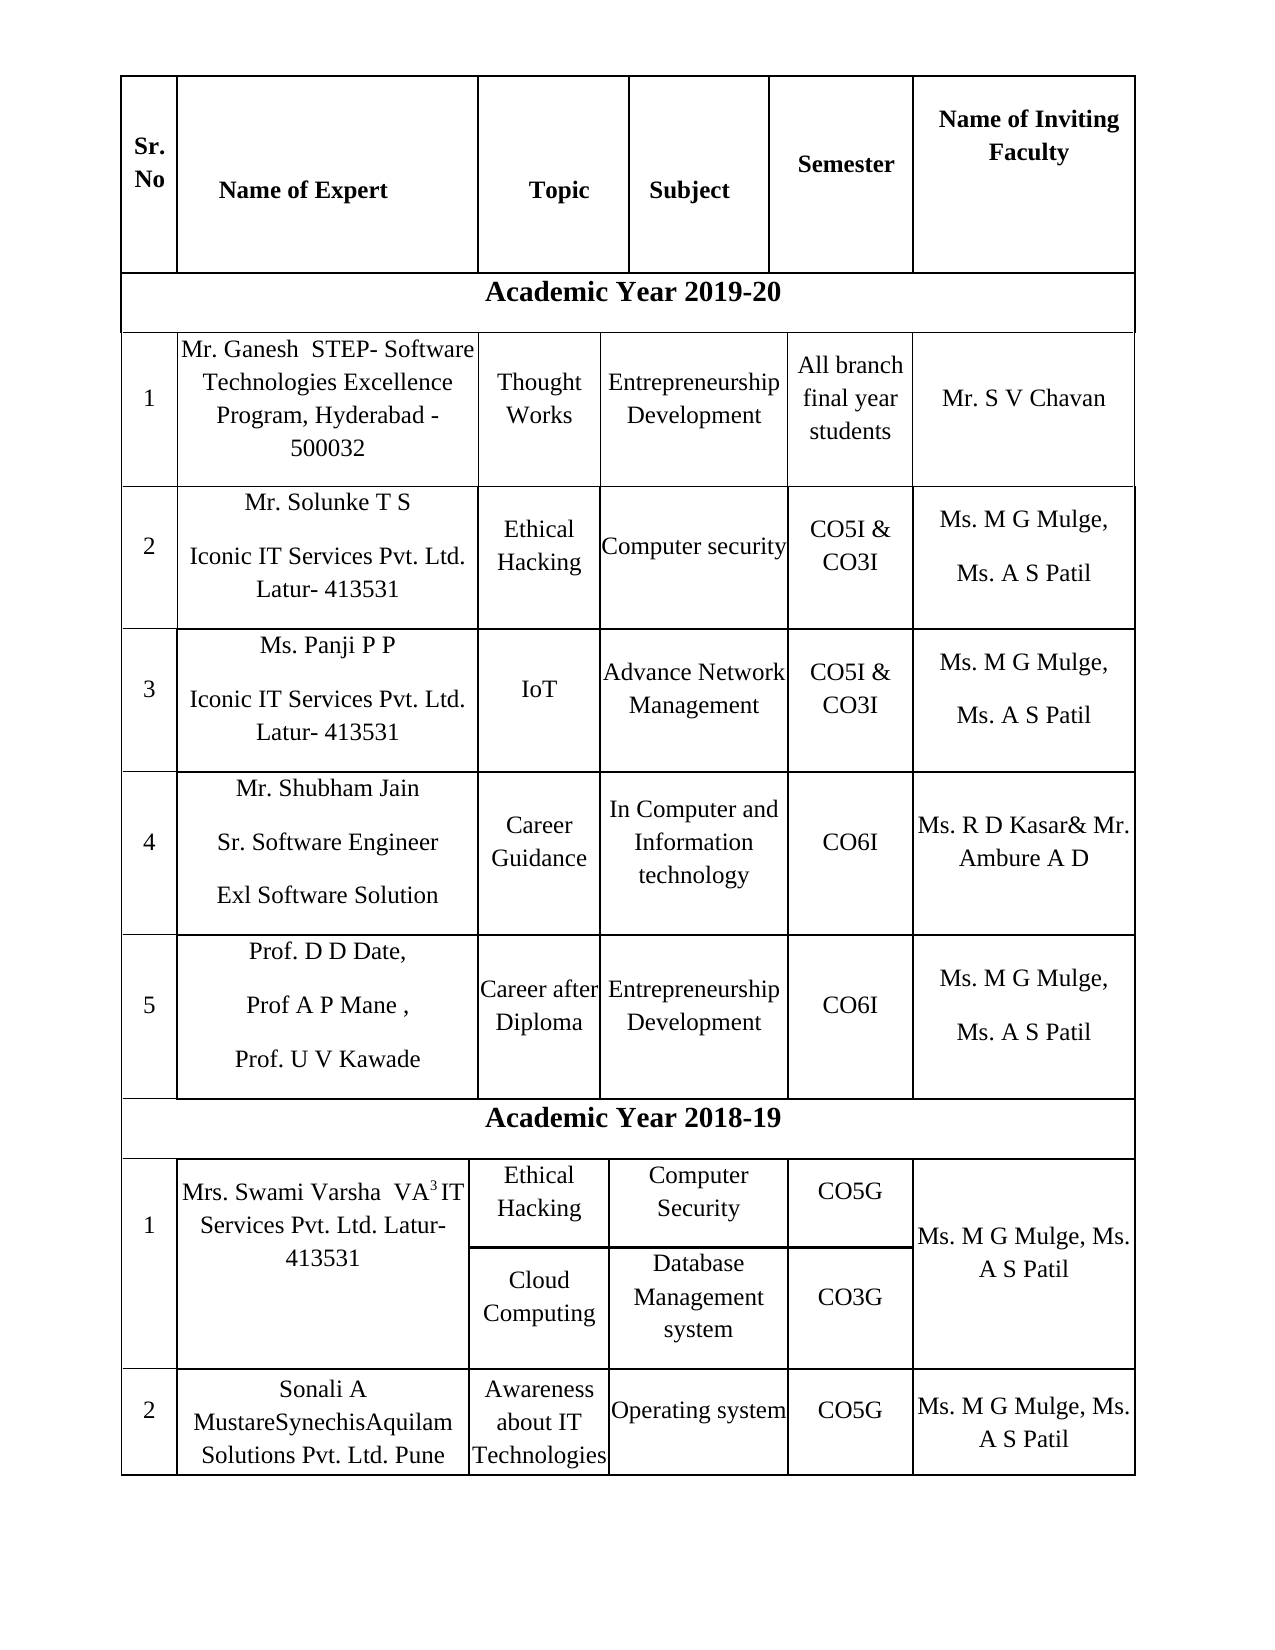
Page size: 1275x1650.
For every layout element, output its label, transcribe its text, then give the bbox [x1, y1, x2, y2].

table_cell 1 [122, 333, 177, 486]
table_cell CO6I [789, 936, 912, 1098]
table_header Sr. No [122, 77, 176, 272]
table_cell Operating system [610, 1370, 787, 1473]
table_cell Ms. M G Mulge, Ms. A S Patil [914, 486, 1134, 628]
table_cell 5 [122, 935, 176, 1098]
table_cell Thought Works [479, 333, 600, 486]
table_cell Ethical Hacking [479, 487, 599, 628]
table_cell Ethical Hacking [470, 1160, 608, 1246]
table_cell Mr. Shubham Jain Sr. Software Engineer Exl Software Solution [178, 773, 477, 934]
table_cell Prof. D D Date, Prof A P Mane , Prof. U V Kawade [178, 936, 477, 1098]
table_cell Cloud Computing [470, 1249, 608, 1368]
table_cell Computer security [601, 487, 787, 628]
table_cell 4 [122, 772, 176, 934]
table_cell 1 [122, 1159, 176, 1368]
table_cell Mr. Solunke T S Iconic IT Services Pvt. Ltd. Latur- 413531 [178, 487, 477, 628]
table_cell Database Management system [610, 1249, 787, 1368]
table_cell Computer Security [610, 1160, 787, 1246]
table_cell Ms. M G Mulge, Ms. A S Patil [914, 1160, 1134, 1368]
table_cell Academic Year 2019-20 [122, 274, 1134, 332]
table_header Subject [630, 77, 768, 272]
table_cell CO3G [789, 1249, 912, 1368]
table_cell 3 [122, 629, 176, 771]
table_header Semester [770, 77, 912, 272]
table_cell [470, 1370, 608, 1473]
table_cell CO5G [789, 1160, 912, 1246]
table_cell Career after Diploma [479, 936, 599, 1098]
table_cell Ms. M G Mulge, Ms. A S Patil [914, 630, 1134, 771]
table_cell Ms. M G Mulge, Ms. A S Patil [914, 936, 1134, 1098]
table_cell Mr. Ganesh STEP- Software Technologies Excellence Program, Hyderabad - 500032 [178, 333, 478, 486]
table_cell Ms. R D Kasar& Mr. Ambure A D [914, 773, 1134, 934]
table_cell CO5I & CO3I [789, 630, 912, 771]
table_header Name of Expert [178, 77, 477, 272]
table_cell Career Guidance [479, 773, 599, 934]
table_cell Entrepreneurship Development [601, 333, 787, 486]
table_cell 2 [122, 487, 177, 628]
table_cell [914, 1370, 1134, 1473]
table_cell IoT [479, 630, 599, 771]
table_cell All branch final year students [788, 333, 912, 486]
table_cell Mrs. Swami Varsha VA3 IT Services Pvt. Ltd. Latur- 413531 [178, 1160, 468, 1368]
table_cell Academic Year 2018-19 [122, 1099, 1134, 1158]
table_cell Advance Network Management [601, 630, 787, 771]
table_cell CO6I [789, 773, 912, 934]
table_cell CO5I & CO3I [789, 487, 912, 628]
table_cell Ms. Panji P P Iconic IT Services Pvt. Ltd. Latur- 413531 [178, 630, 477, 771]
table_cell 2 [122, 1369, 176, 1473]
table_header Topic [479, 77, 628, 272]
table_cell In Computer and Information technology [601, 773, 787, 934]
table_cell Mr. S V Chavan [913, 332, 1134, 486]
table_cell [178, 1370, 468, 1473]
table_cell Entrepreneurship Development [601, 936, 787, 1098]
table_header Name of Inviting Faculty [914, 77, 1134, 272]
table_cell CO5G [789, 1370, 912, 1473]
